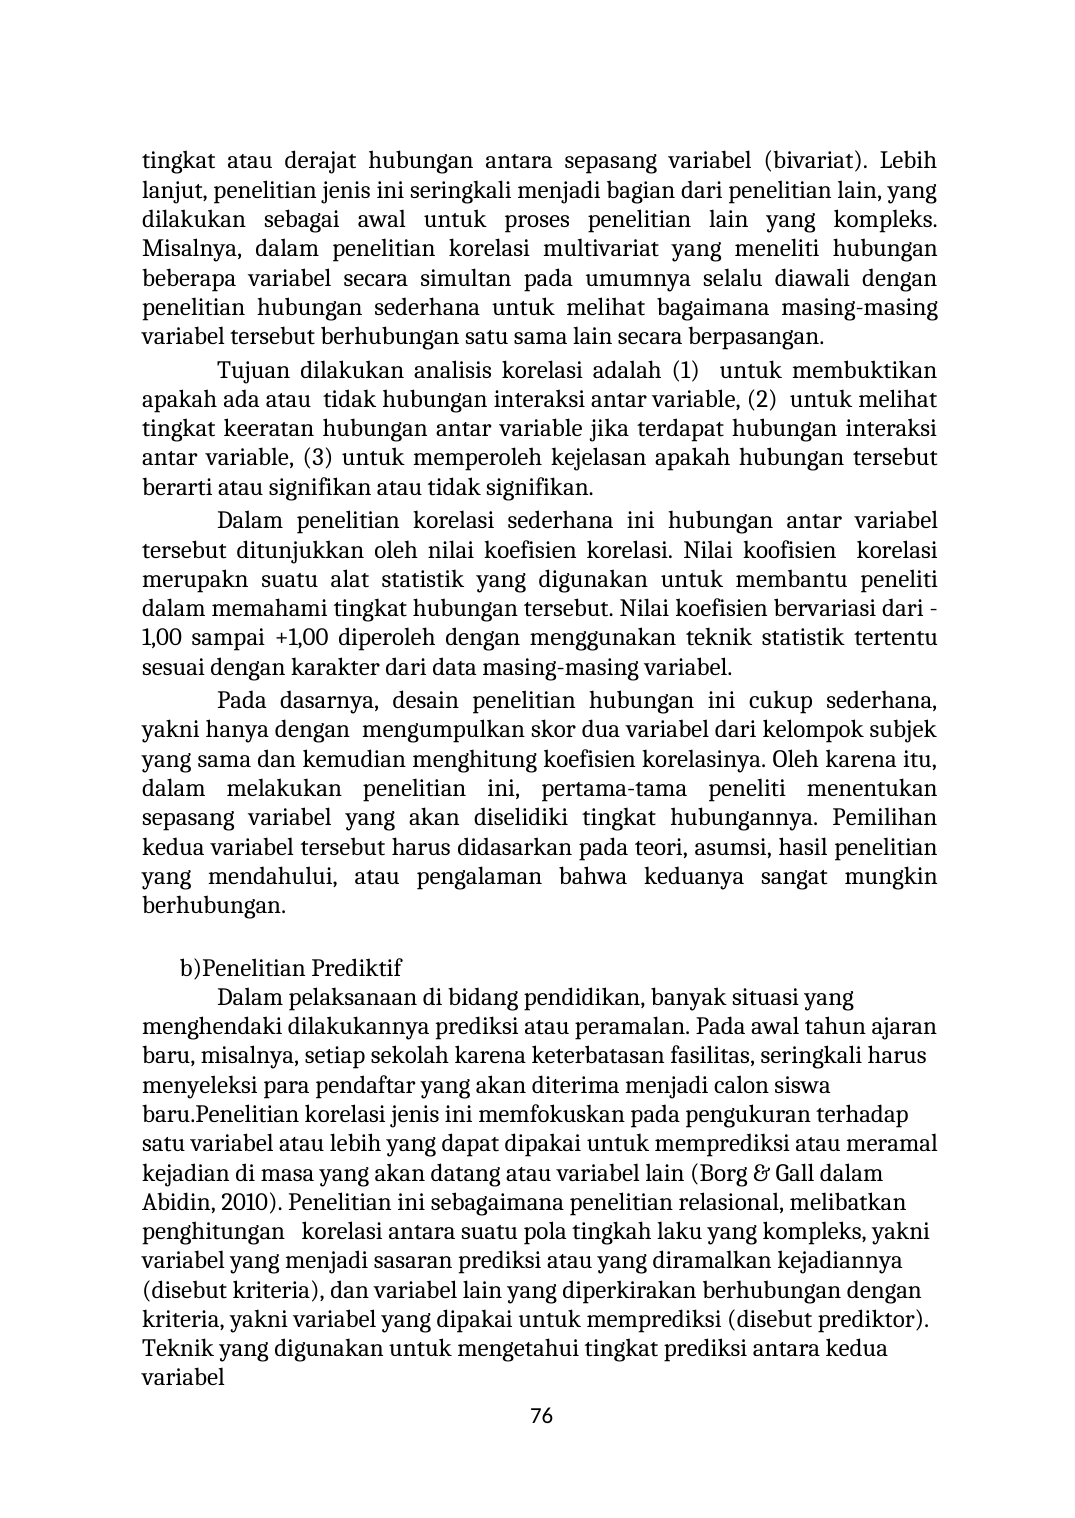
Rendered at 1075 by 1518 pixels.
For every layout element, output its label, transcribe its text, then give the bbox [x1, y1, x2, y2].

text Pada dasarnya, desain penelitian hubungan ini cukup sederhana, yakni hanya dengan mengumpulkan skor dua variabel dari kelompok subjek yang sama dan kemudian menghitung koefisien korelasinya. Oleh karena itu, dalam melakukan penelitian ini, pertama-tama peneliti menentukan sepasang variabel yang akan diselidiki tingkat hubungannya. Pemilihan kedua variabel tersebut harus didasarkan pada teori, asumsi, hasil penelitian yang mendahului, atau pengalaman bahwa keduanya sangat mungkin berhubungan. [142, 686, 938, 920]
text 76 [142, 1405, 941, 1428]
text Tujuan dilakukan analisis korelasi adalah (1) untuk membuktikan apakah ada atau tidak hubungan interaksi antar variable, (2) untuk melihat tingkat keeratan hubungan antar variable jika terdapat hubungan interaksi antar variable, (3) untuk memperoleh kejelasan apakah hubungan tersebut berarti atau signifikan atau tidak signifikan. [142, 356, 938, 501]
text tingkat atau derajat hubungan antara sepasang variabel (bivariat). Lebih lanjut, penelitian jenis ini seringkali menjadi bagian dari penelitian lain, yang dilakukan sebagai awal untuk proses penelitian lain yang kompleks. Misalnya, dalam penelitian korelasi multivariat yang meneliti hubungan beberapa variabel secara simultan pada umumnya selalu diawali dengan penelitian hubungan sederhana untuk melihat bagaimana masing-masing variabel tersebut berhubungan satu sama lain secara berpasangan. [142, 146, 938, 351]
text b)Penelitian Prediktif Dalam pelaksanaan di bidang pendidikan, banyak situasi yang menghendaki dilakukannya prediksi atau peramalan. Pada awal tahun ajaran baru, misalnya, setiap sekolah karena keterbatasan fasilitas, seringkali harus menyeleksi para pendaftar yang akan diterima menjadi calon siswa baru.Penelitian korelasi jenis ini memfokuskan pada pengukuran terhadap satu variabel atau lebih yang dapat dipakai untuk memprediksi atau meramal kejadian di masa yang akan datang atau variabel lain (Borg & Gall dalam Abidin, 2010). Penelitian ini sebagaimana penelitian relasional, melibatkan penghitungan korelasi antara suatu pola tingkah laku yang kompleks, yakni variabel yang menjadi sasaran prediksi atau yang diramalkan kejadiannya (disebut kriteria), dan variabel lain yang diperkirakan berhubungan dengan kriteria, yakni variabel yang dipakai untuk memprediksi (disebut prediktor). Teknik yang digunakan untuk mengetahui tingkat prediksi antara kedua variabel [142, 953, 941, 1392]
text Dalam penelitian korelasi sederhana ini hubungan antar variabel tersebut ditunjukkan oleh nilai koefisien korelasi. Nilai koofisien korelasi merupakn suatu alat statistik yang digunakan untuk membantu peneliti dalam memahami tingkat hubungan tersebut. Nilai koefisien bervariasi dari -1,00 sampai +1,00 diperoleh dengan menggunakan teknik statistik tertentu sesuai dengan karakter dari data masing-masing variabel. [142, 506, 938, 681]
